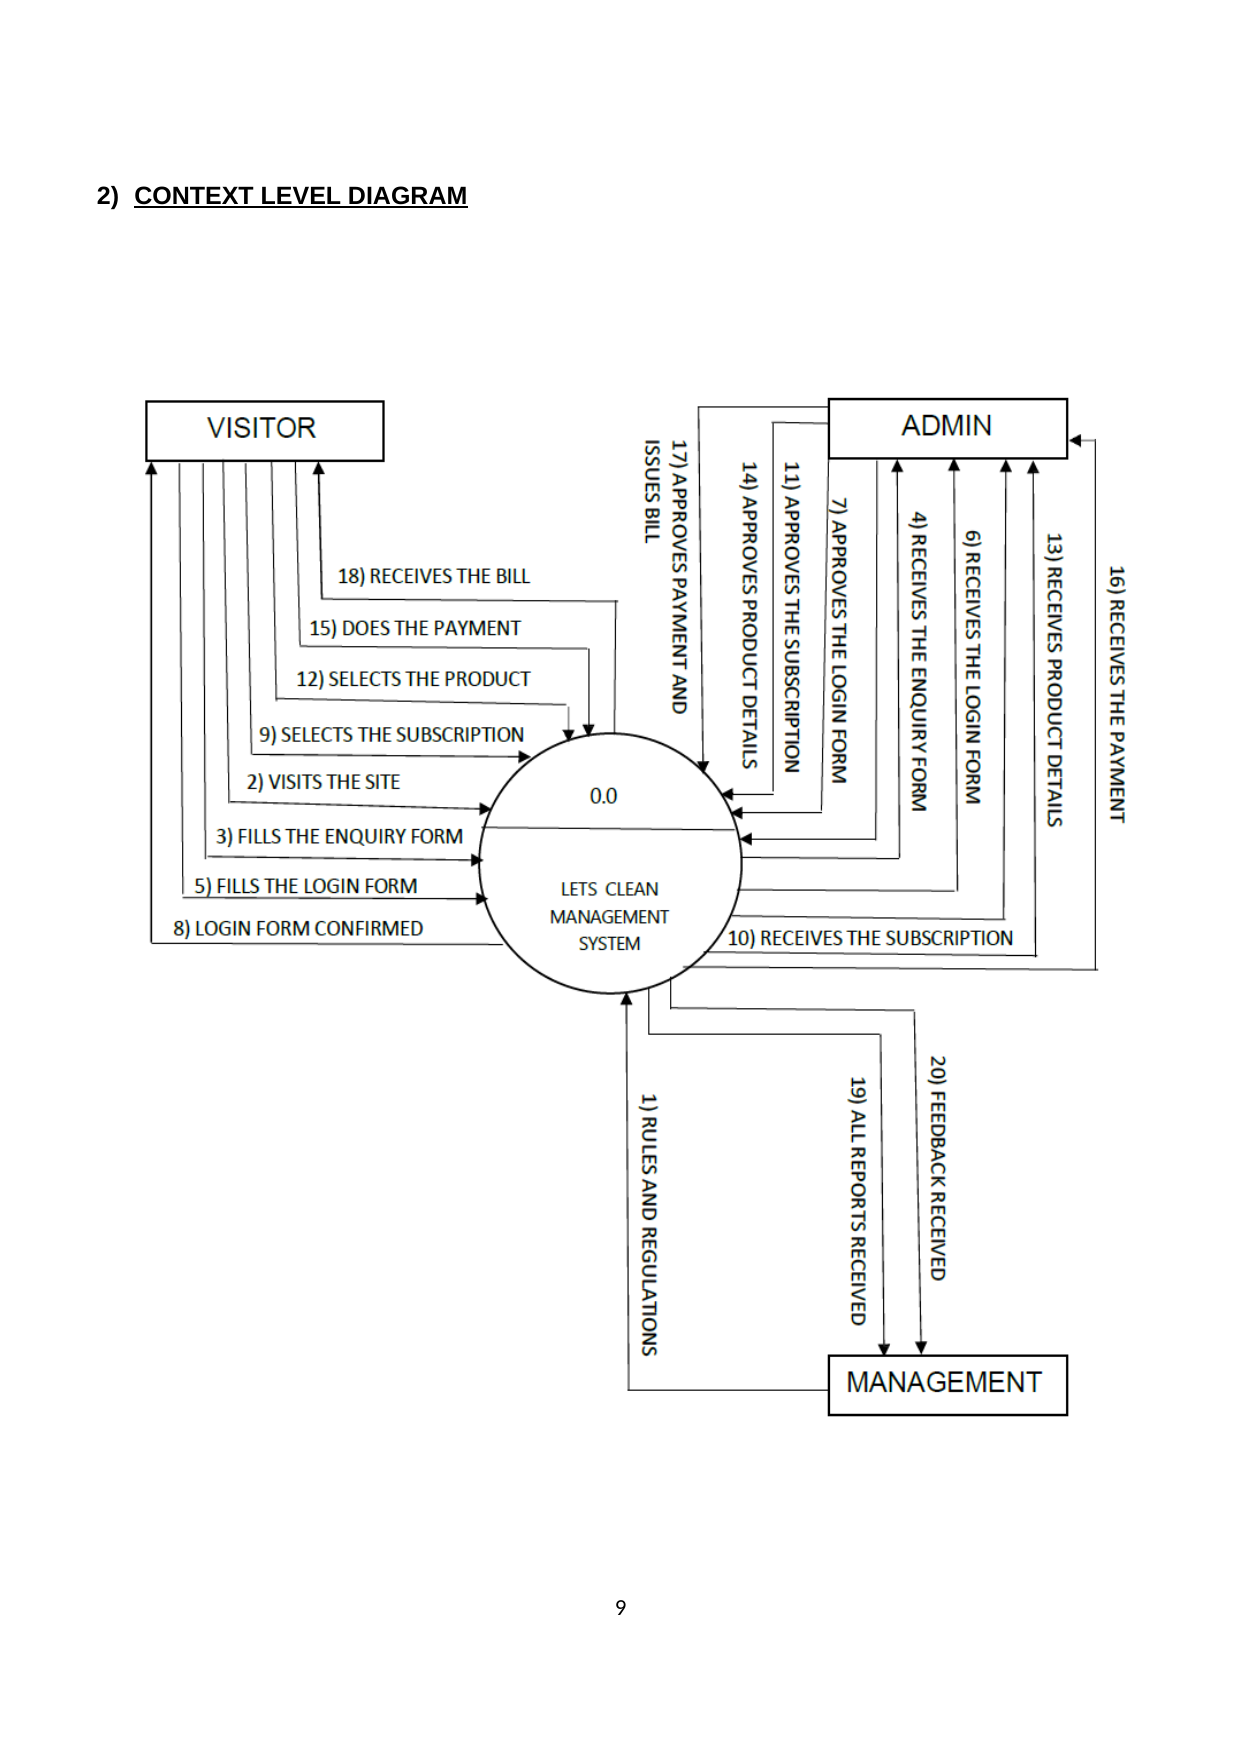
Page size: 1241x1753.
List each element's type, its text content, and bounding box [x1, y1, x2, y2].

picture [59, 358, 1194, 1466]
list CONTEXT LEVEL DIAGRAM [97, 181, 1182, 210]
